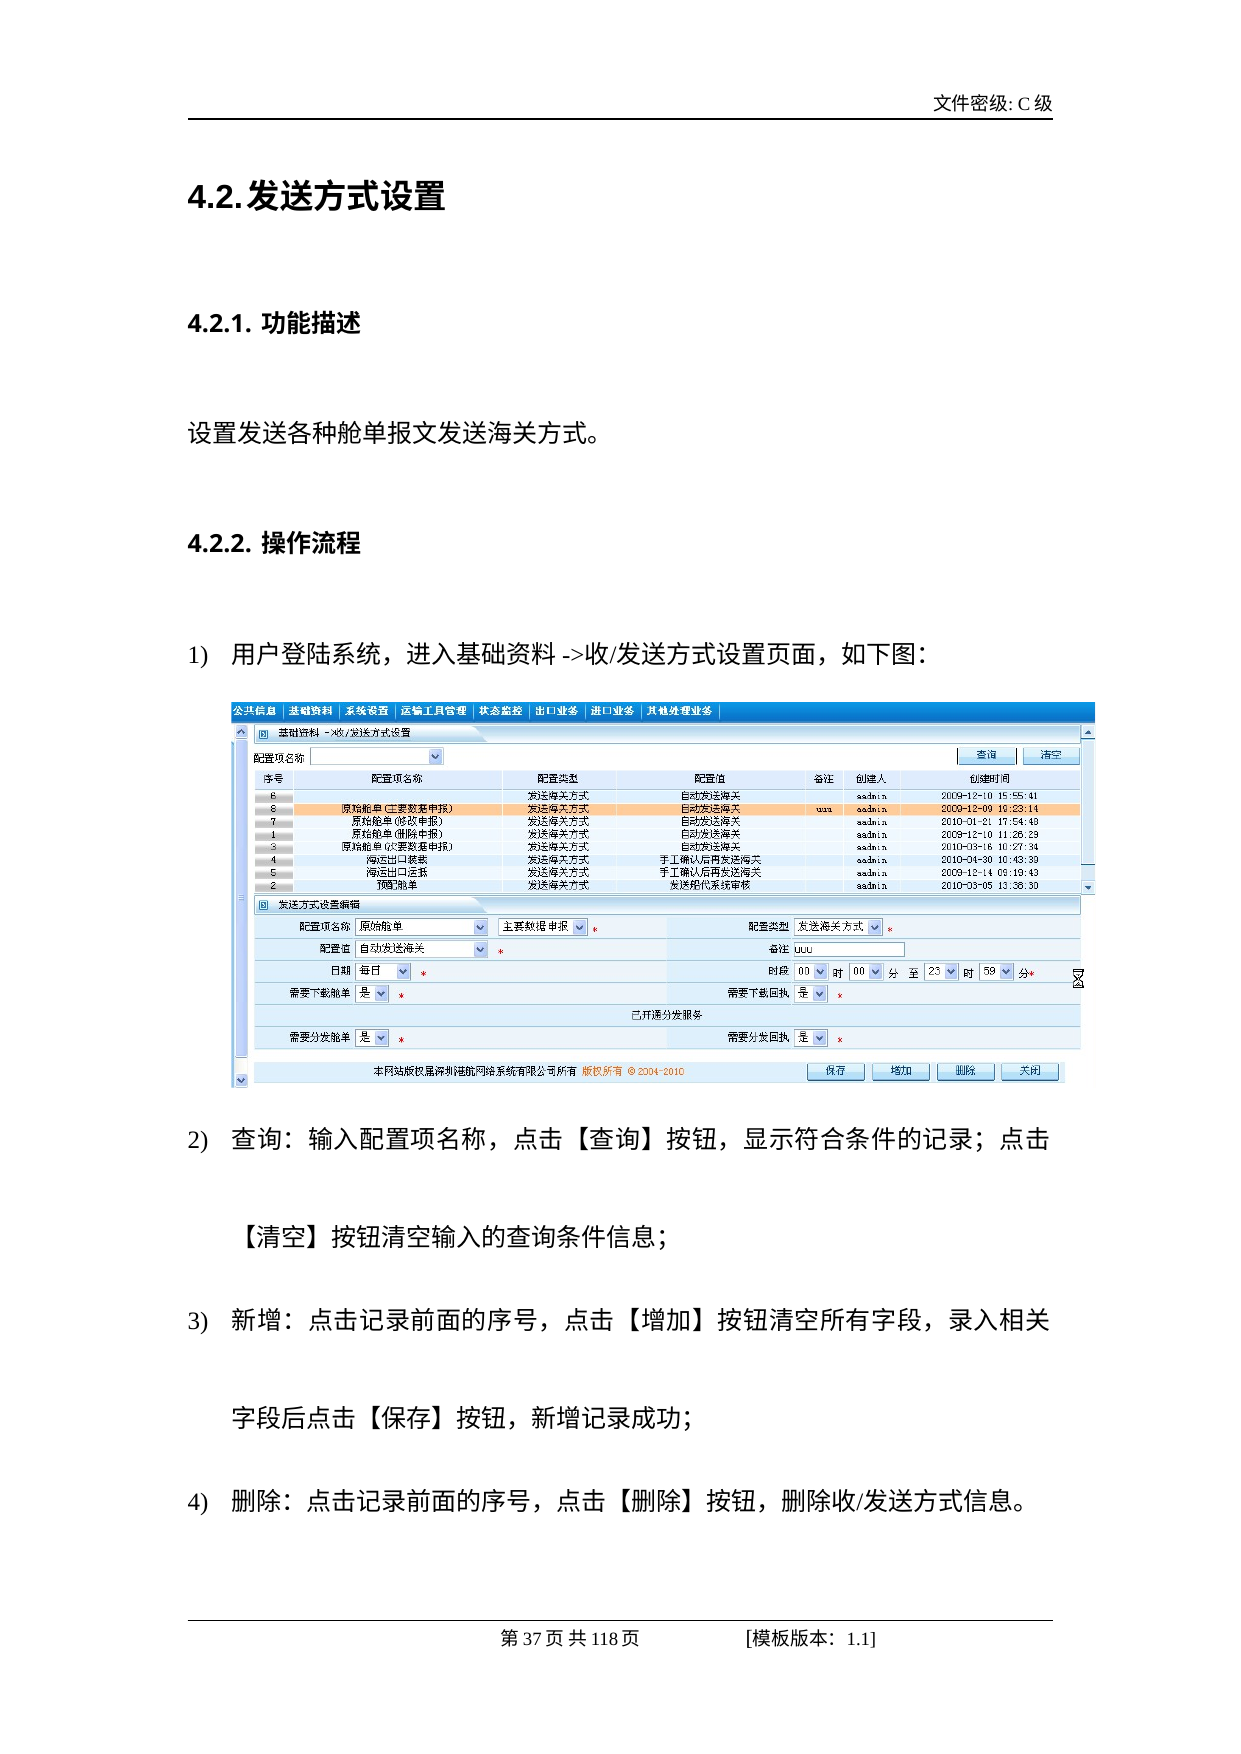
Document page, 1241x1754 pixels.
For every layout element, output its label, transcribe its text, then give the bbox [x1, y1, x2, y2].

picture [231, 702, 1096, 1088]
subtitle 功能描述 [187, 289, 1053, 354]
list 新增：点击记录前面的序号，点击【增加】按钮清空所有字段，录入相关字段后点击【保存】按钮，新增记录成功； [187, 1286, 1053, 1449]
list 查询：输入配置项名称，点击【查询】按钮，显示符合条件的记录；点击【清空】按钮清空输入的查询条件信息； [187, 1106, 1053, 1268]
subtitle 操作流程 [187, 509, 1053, 574]
list 删除：点击记录前面的序号，点击【删除】按钮，删除收/发送方式信息。 [187, 1467, 1053, 1532]
text 设置发送各种舱单报文发送海关方式。 [187, 399, 1053, 464]
list 用户登陆系统，进入基础资料 ->收/发送方式设置页面，如下图： [187, 620, 1053, 685]
subtitle 发送方式设置 [187, 162, 1053, 227]
